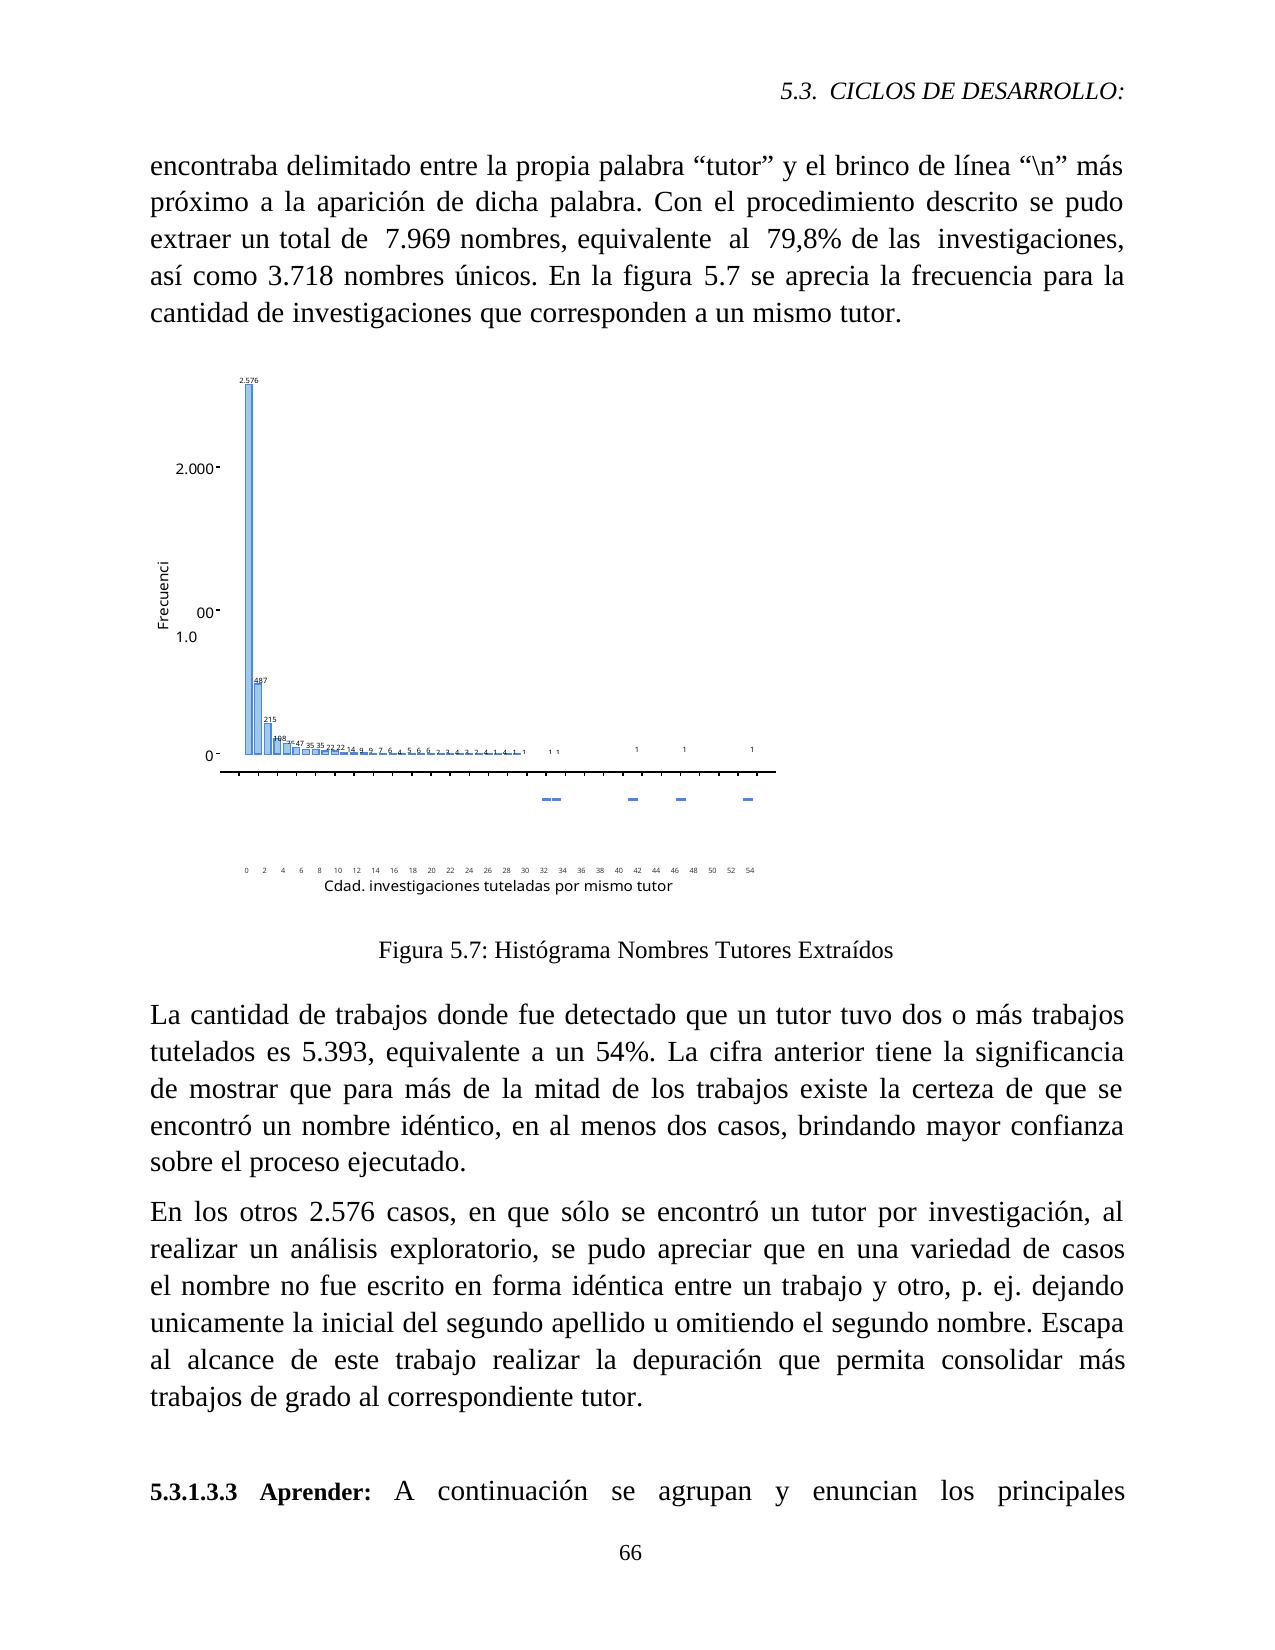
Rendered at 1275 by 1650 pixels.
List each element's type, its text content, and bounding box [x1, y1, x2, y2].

text encontraba delimitado entre la propia palabra “tutor” y el brinco de línea “\n” más próximo a la aparición de dicha palabra. Con el procedimiento descrito se pudo extraer un total de 7.969 nombres, equivalente al 79,8% de las investigaciones, así como 3.718 nombres únicos. En la figura 5.7 se aprecia la frecuencia para la cantidad de investigaciones que corresponden a un mismo tutor. [150, 148, 1125, 329]
text Cdad. investigaciones tuteladas por mismo tutor [233, 876, 763, 896]
text En los otros 2.576 casos, en que sólo se encontró un tutor por investigación, al realizar un análisis exploratorio, se pudo apreciar que en una variedad de casos el nombre no fue escrito en forma idéntica entre un trabajo y otro, p. ej. dejando unicamente la inicial del segundo apellido u omitiendo el segundo nombre. Escapa al alcance de este trabajo realizar la depuración que permita consolidar más trabajos de grado al correspondiente tutor. [150, 1194, 1125, 1412]
text 5.3. CICLOS DE DESARROLLO: [780, 76, 1275, 105]
text La cantidad de trabajos donde fue detectado que un tutor tuvo dos o más trabajos tutelados es 5.393, equivalente a un 54%. La cifra anterior tiene la significancia de mostrar que para más de la mitad de los trabajos existe la certeza de que se encontró un nombre idéntico, en al menos dos casos, brindando mayor confianza sobre el proceso ejecutado. [150, 997, 1125, 1178]
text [150, 1473, 1125, 1506]
text Figura 5.7: Histógrama Nombres Tutores Extraídos [378, 936, 1275, 964]
text 1.0 [175, 627, 1275, 646]
text 2.0 [175, 459, 1275, 479]
